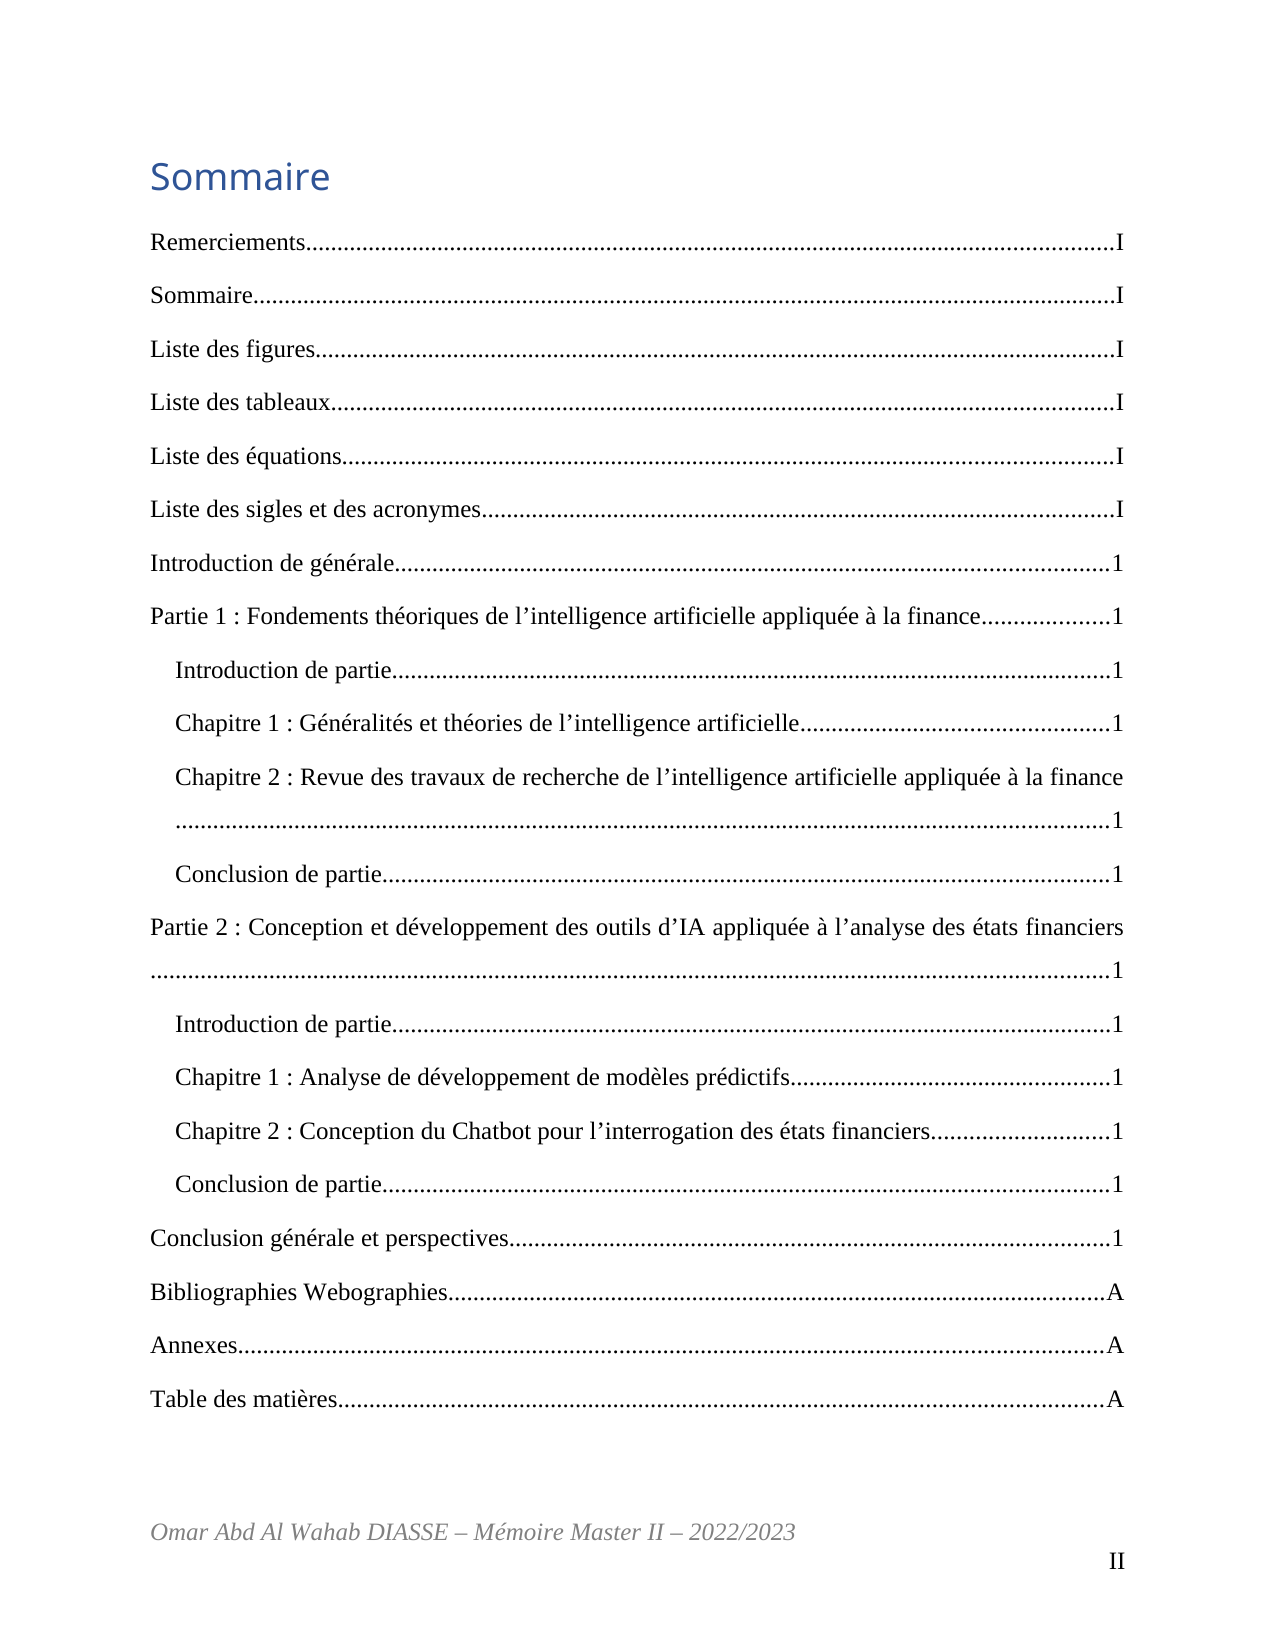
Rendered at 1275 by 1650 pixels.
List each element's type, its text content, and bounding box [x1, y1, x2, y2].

text Liste des sigles et des acronymes I [150, 494, 1125, 523]
text Introduction de partie 1 [175, 1009, 1125, 1038]
text Partie 1 : Fondements théoriques de l’intelligence artificielle appliquée à la finance 1 [150, 601, 1125, 630]
text Chapitre 2 : Conception du Chatbot pour l’interrogation des états financiers 1 [175, 1116, 1125, 1145]
text Remerciements I [150, 227, 1125, 255]
text Conclusion de partie 1 [175, 859, 1125, 887]
text Annexes A [150, 1330, 1125, 1359]
text Partie 2 : Conception et développement des outils d’IA appliquée à l’analyse des états financiers 1 [150, 912, 1125, 984]
text Introduction de partie 1 [175, 655, 1125, 684]
text Introduction de générale 1 [150, 548, 1125, 577]
text Conclusion de partie 1 [175, 1169, 1125, 1198]
text Chapitre 1 : Généralités et théories de l’intelligence artificielle 1 [175, 708, 1125, 737]
subtitle Sommaire [150, 150, 1125, 201]
text Liste des figures I [150, 334, 1125, 362]
text Bibliographies Webographies A [150, 1277, 1125, 1305]
text Liste des équations I [150, 441, 1125, 469]
text Conclusion générale et perspectives 1 [150, 1223, 1125, 1252]
text Liste des tableaux I [150, 387, 1125, 416]
text Chapitre 2 : Revue des travaux de recherche de l’intelligence artificielle appliquée à la finance 1 [175, 762, 1125, 834]
text Chapitre 1 : Analyse de développement de modèles prédictifs 1 [175, 1062, 1125, 1091]
text Table des matières A [150, 1384, 1125, 1412]
text Sommaire I [150, 280, 1125, 309]
